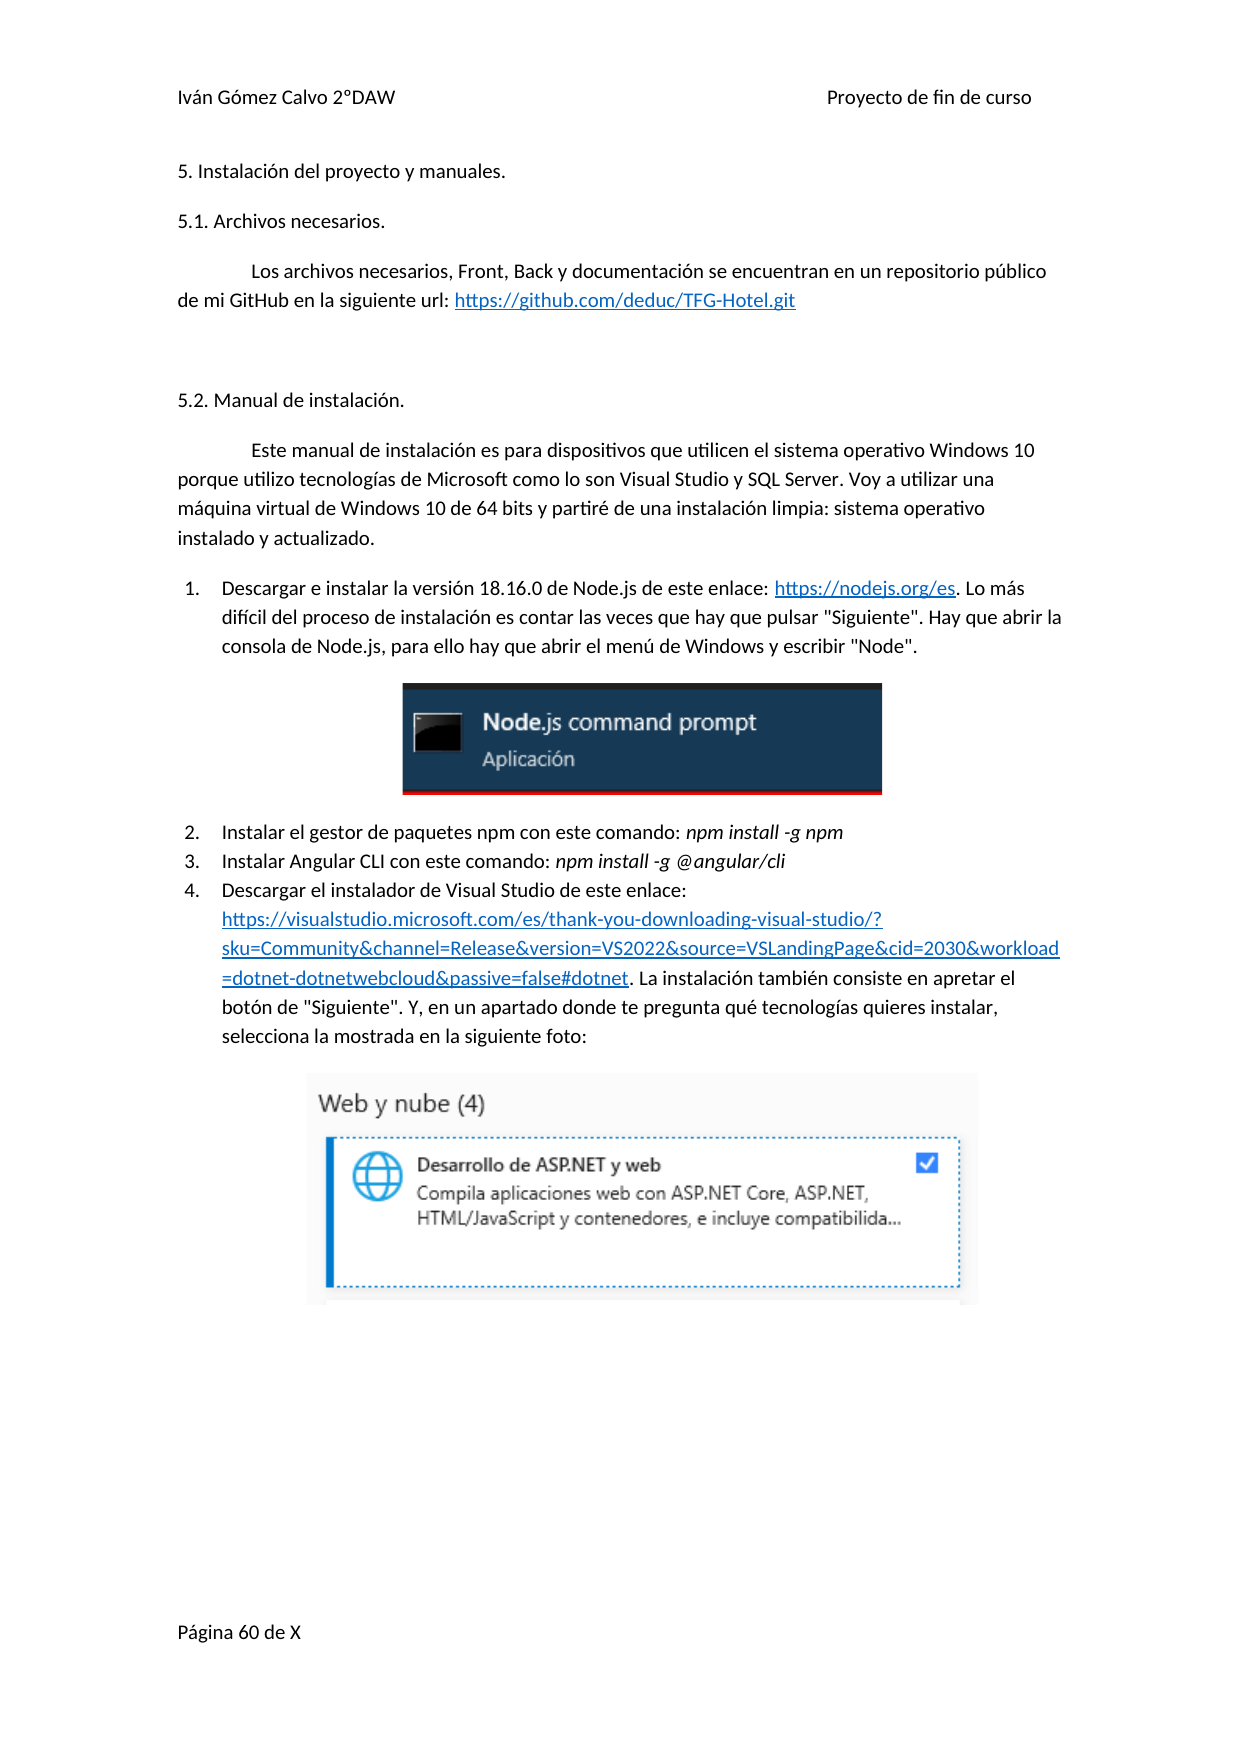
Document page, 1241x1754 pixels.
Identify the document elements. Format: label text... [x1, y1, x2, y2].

list Instalar Angular CLI con este comando: npm install -g @angular/cli [184, 848, 1063, 873]
text 5.2. Manual de instalación. [177, 387, 1063, 413]
picture [306, 1073, 979, 1305]
list Descargar e instalar la versión 18.16.0 de Node.js de este enlace: https://nodejs.org/es. Lo más difícil del proceso de instalación es contar las veces que hay que pulsar "Siguiente". Hay que abrir la consola de Node.js, para ello hay que abrir el menú de Windows y escribir "Node". [184, 575, 1063, 658]
text Los archivos necesarios, Front, Back y documentación se encuentran en un repositorio público de mi GitHub en la siguiente url: https://github.com/deduc/TFG-Hotel.git [177, 258, 1063, 313]
text Este manual de instalación es para dispositivos que utilicen el sistema operativo Windows 10 porque utilizo tecnologías de Microsoft como lo son Visual Studio y SQL Server. Voy a utilizar una máquina virtual de Windows 10 de 64 bits y partiré de una instalación limpia: sistema operativo instalado y actualizado. [177, 437, 1063, 550]
list Descargar el instalador de Visual Studio de este enlace: https://visualstudio.microsoft.com/es/thank-you-downloading-visual-studio/?sku=Community&channel=Release&version=VS2022&source=VSLandingPage&cid=2030&workload=dotnet-dotnetwebcloud&passive=false#dotnet. La instalación también consiste en apretar el botón de "Siguiente". Y, en un apartado donde te pregunta qué tecnologías quieres instalar, selecciona la mostrada en la siguiente foto: [184, 877, 1063, 1048]
picture [402, 683, 883, 795]
text 5. Instalación del proyecto y manuales. [177, 158, 1063, 183]
text 5.1. Archivos necesarios. [177, 208, 1063, 233]
list Instalar el gestor de paquetes npm con este comando: npm install -g npm [184, 819, 1063, 844]
